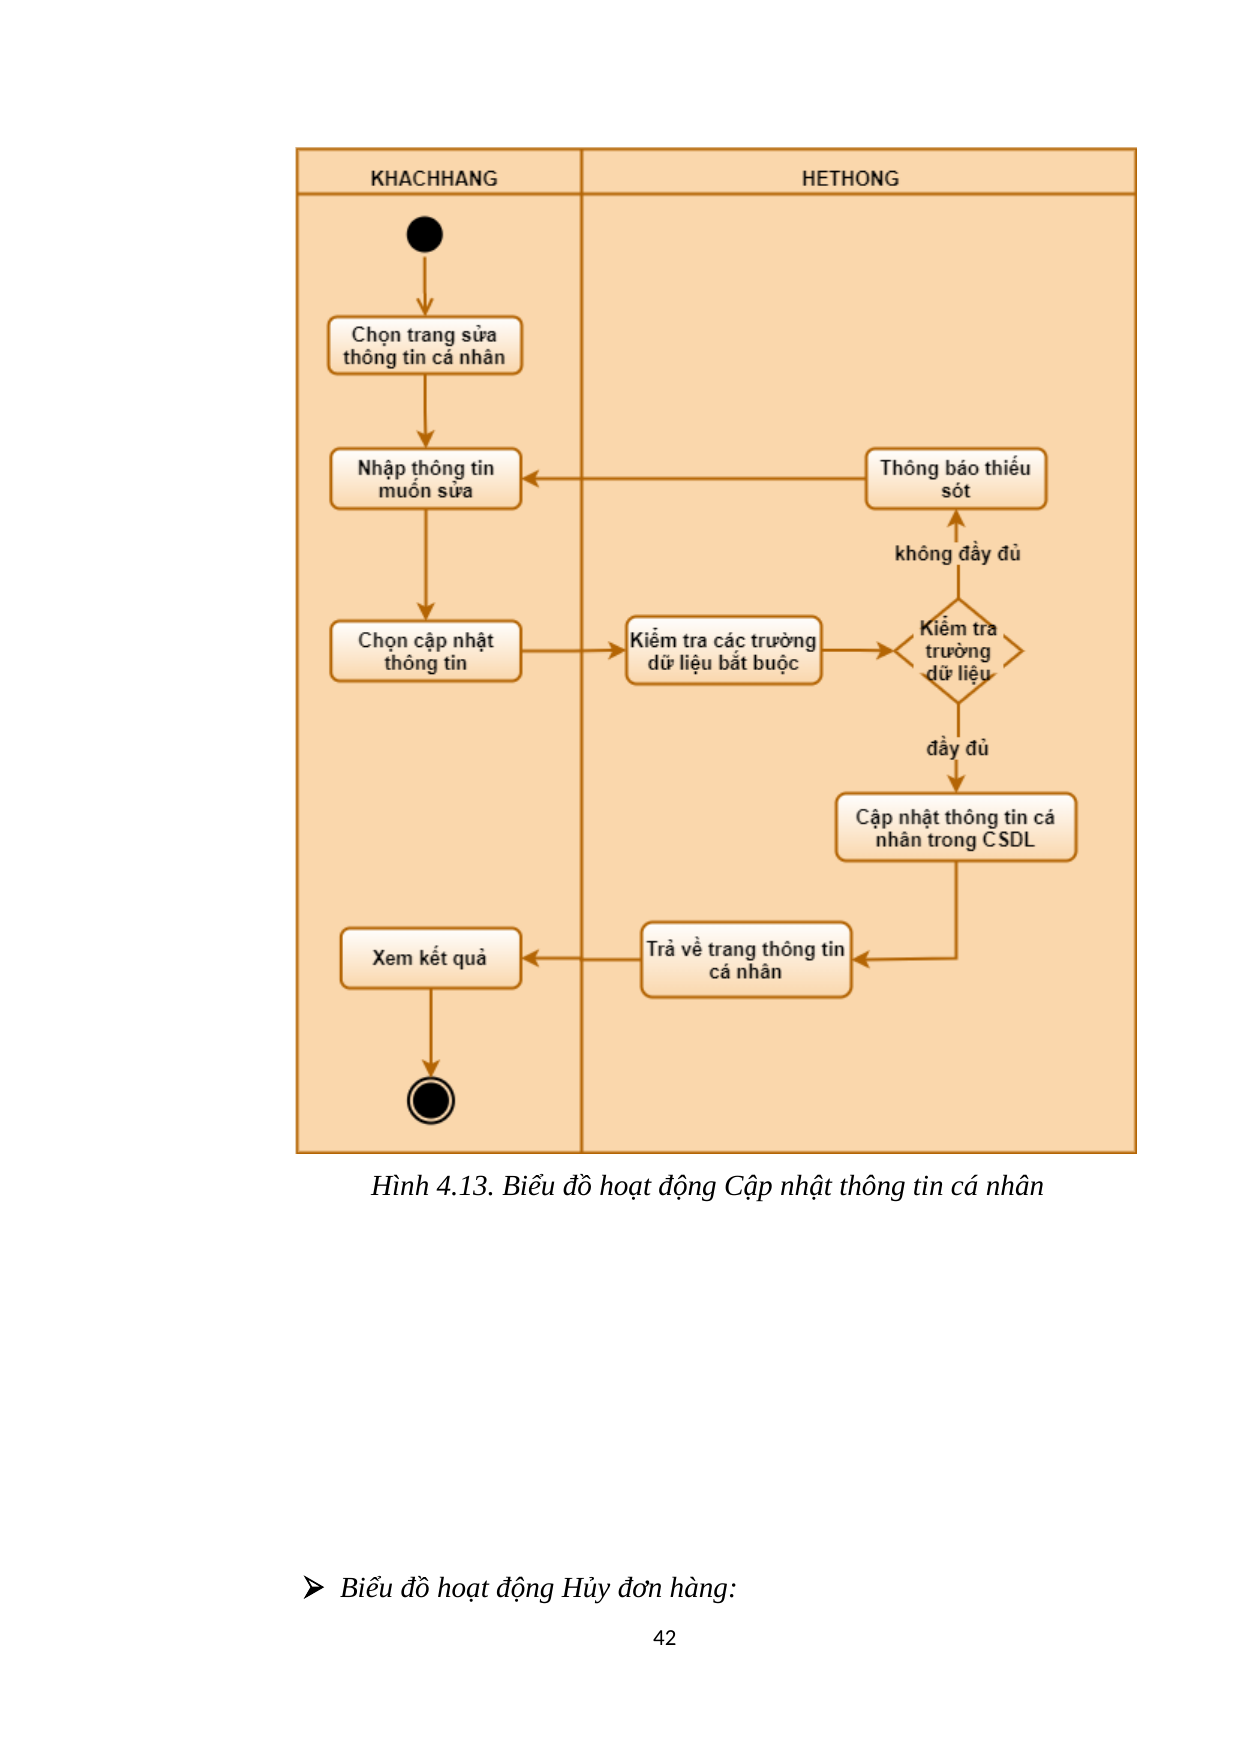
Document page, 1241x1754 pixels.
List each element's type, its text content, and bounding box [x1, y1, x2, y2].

list Hình 4.13. Biểu đồ hoạt động Cập nhật thông tin cá nhân [295, 1168, 1122, 1201]
list Biểu đồ hoạt động Hủy đơn hàng: [302, 1570, 1122, 1604]
picture [295, 147, 1137, 1154]
